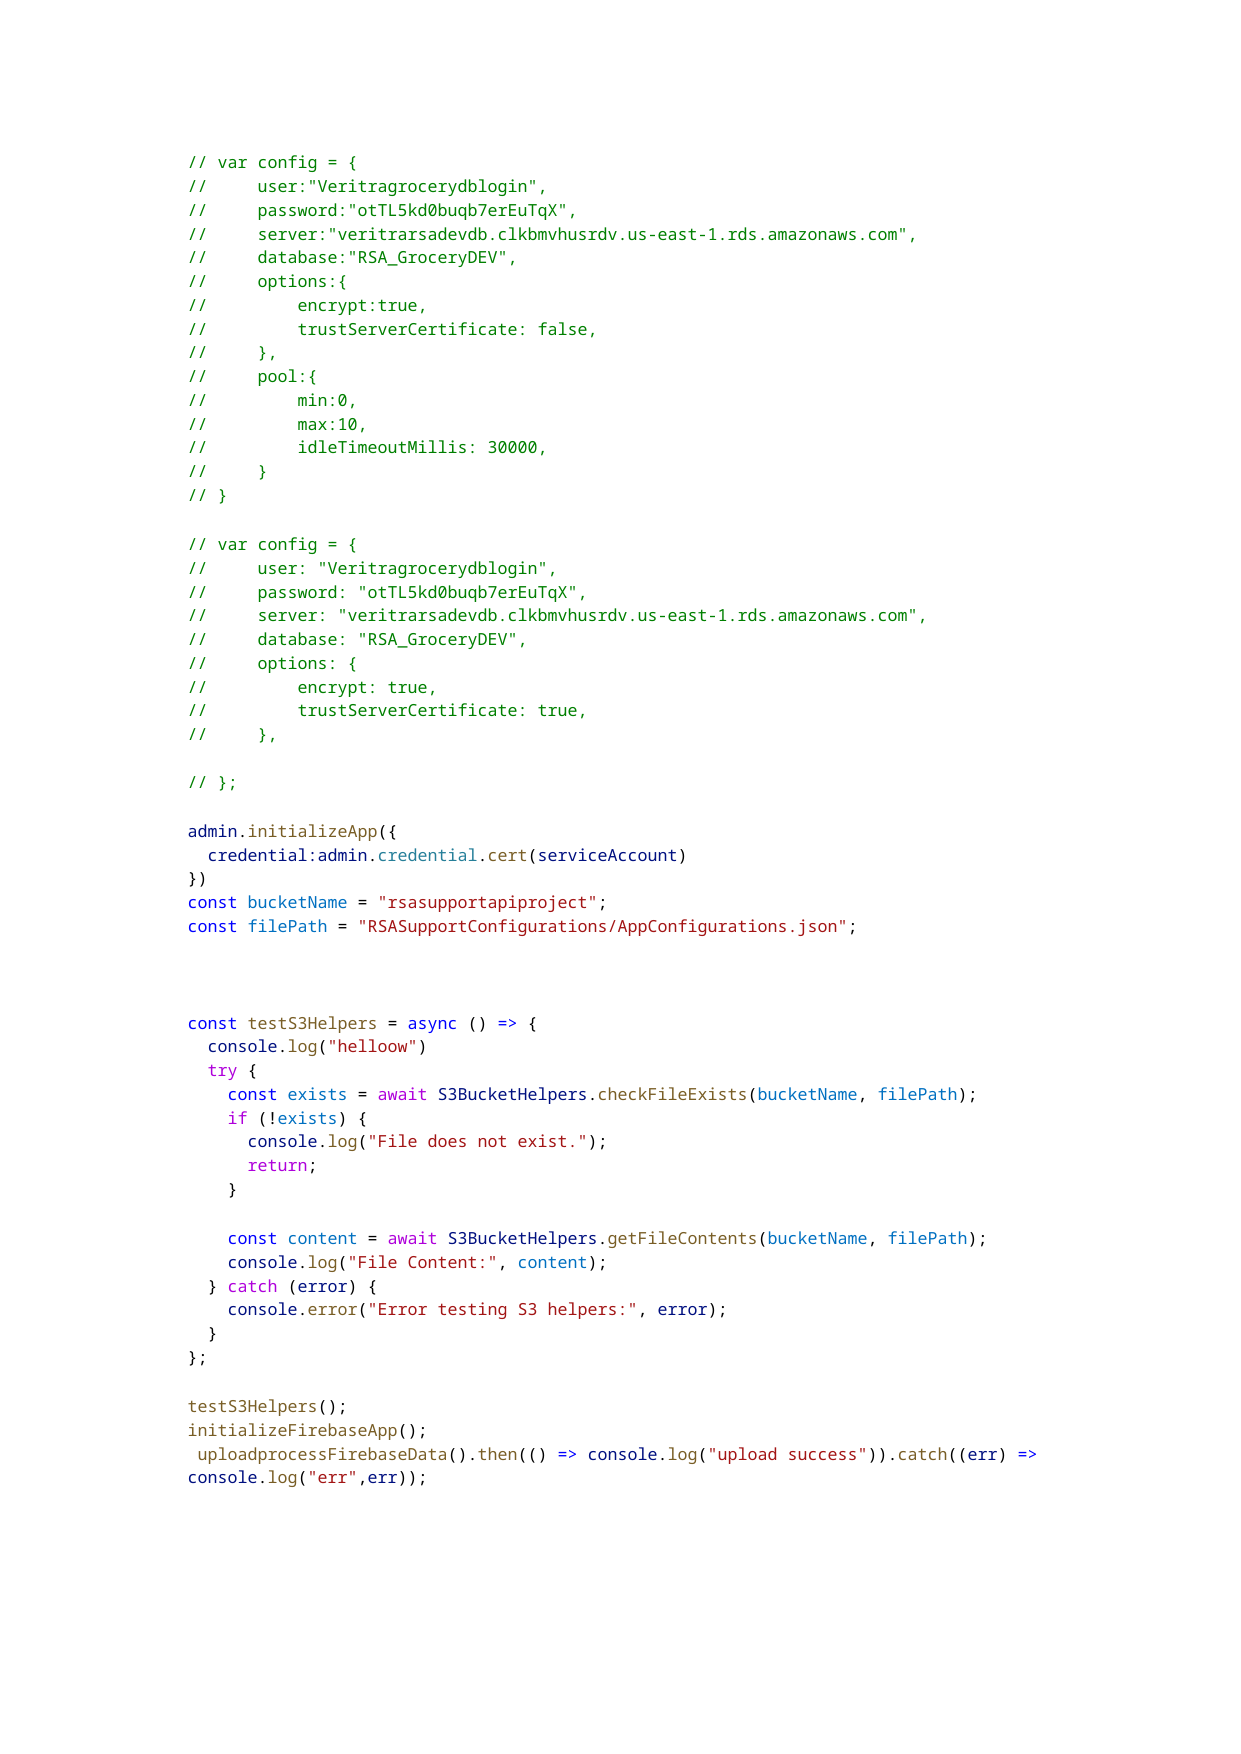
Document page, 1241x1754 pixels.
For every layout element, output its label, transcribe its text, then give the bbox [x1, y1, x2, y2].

text } catch (error) { [187, 1273, 1053, 1297]
text const content = await S3BucketHelpers.getFileContents(bucketName, filePath); [187, 1226, 1053, 1249]
text // database:"RSA_GroceryDEV", [187, 245, 1053, 269]
text // password: "otTL5kd0buqb7erEuTqX", [187, 579, 1053, 603]
text return; [187, 1153, 1053, 1176]
text // options: { [187, 650, 1053, 674]
text // encrypt:true, [187, 292, 1053, 316]
text const testS3Helpers = async () => { [187, 1010, 1053, 1034]
text // max:10, [187, 411, 1053, 435]
text uploadprocessFirebaseData().then(() => console.log("upload success")).catch((err) => console.log("err",err)); [187, 1441, 1053, 1488]
text admin.initializeApp({ [187, 818, 1053, 842]
text // var config = { [187, 532, 1053, 555]
text // server:"veritrarsadevdb.clkbmvhusrdv.us-east-1.rds.amazonaws.com", [187, 221, 1053, 245]
text } [187, 1321, 1053, 1344]
text // user: "Veritragrocerydblogin", [187, 555, 1053, 579]
text // server: "veritrarsadevdb.clkbmvhusrdv.us-east-1.rds.amazonaws.com", [187, 603, 1053, 627]
text // idleTimeoutMillis: 30000, [187, 435, 1053, 459]
text } [187, 1176, 1053, 1200]
text // } [187, 459, 1053, 482]
text if (!exists) { [187, 1105, 1053, 1129]
text testS3Helpers(); [187, 1393, 1053, 1417]
text // trustServerCertificate: true, [187, 698, 1053, 722]
text credential:admin.credential.cert(serviceAccount) [187, 842, 1053, 866]
text // trustServerCertificate: false, [187, 316, 1053, 340]
text // options:{ [187, 269, 1053, 292]
text const exists = await S3BucketHelpers.checkFileExists(bucketName, filePath); [187, 1081, 1053, 1105]
text // } [187, 482, 1053, 506]
text const bucketName = "rsasupportapiproject"; [187, 889, 1053, 913]
text console.log("File Content:", content); [187, 1249, 1053, 1273]
text try { [187, 1058, 1053, 1081]
text // database: "RSA_GroceryDEV", [187, 627, 1053, 650]
text console.log("helloow") [187, 1034, 1053, 1058]
text // var config = { [187, 150, 1053, 174]
text }) [187, 866, 1053, 889]
text // min:0, [187, 387, 1053, 411]
text const filePath = "RSASupportConfigurations/AppConfigurations.json"; [187, 913, 1053, 937]
text // pool:{ [187, 364, 1053, 387]
text // user:"Veritragrocerydblogin", [187, 174, 1053, 197]
text // }; [187, 769, 1053, 793]
text }; [187, 1344, 1053, 1368]
text console.log("File does not exist."); [187, 1129, 1053, 1153]
text // }, [187, 722, 1053, 745]
text console.error("Error testing S3 helpers:", error); [187, 1297, 1053, 1321]
text // password:"otTL5kd0buqb7erEuTqX", [187, 197, 1053, 221]
text initializeFirebaseApp(); [187, 1417, 1053, 1441]
text // }, [187, 340, 1053, 364]
text // encrypt: true, [187, 674, 1053, 698]
